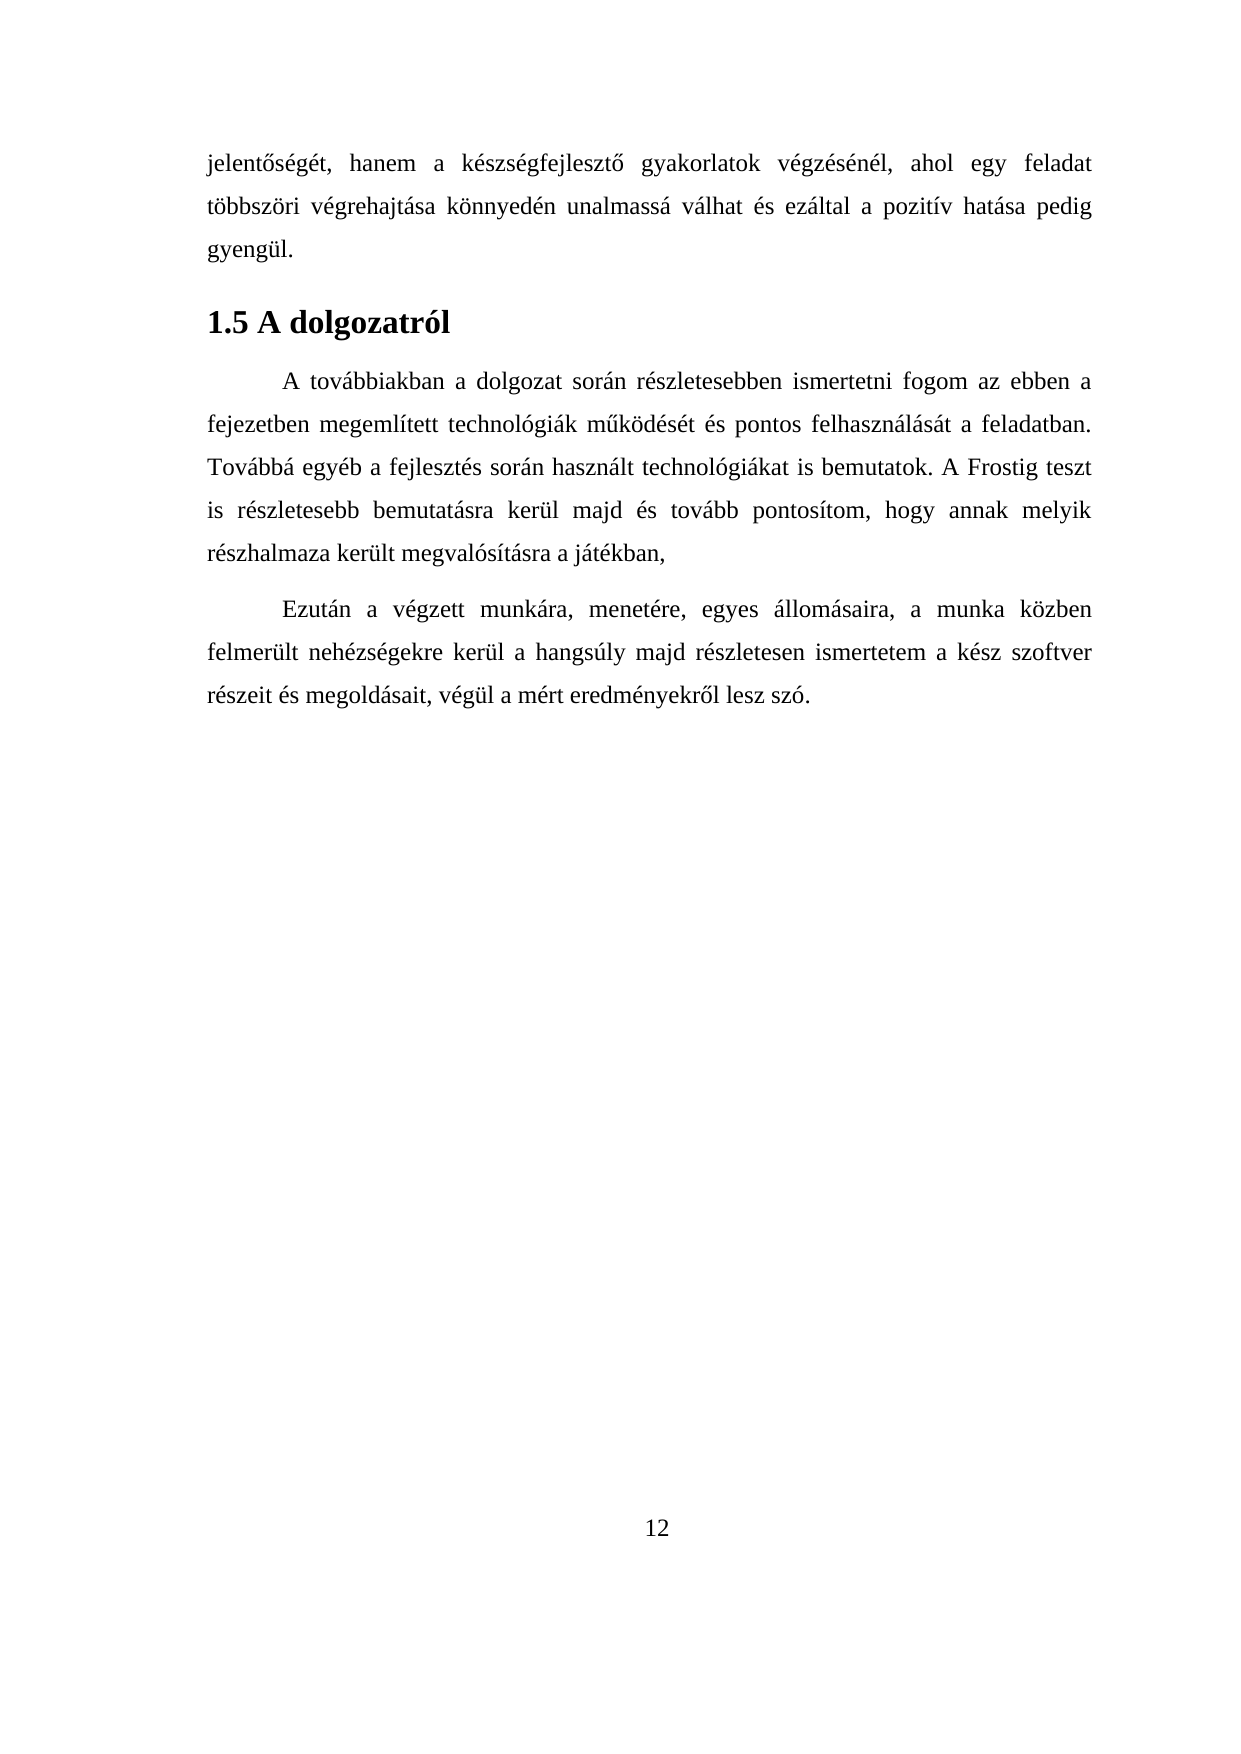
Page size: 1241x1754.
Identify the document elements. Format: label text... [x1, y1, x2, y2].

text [207, 148, 1092, 263]
text A továbbiakban a dolgozat során részletesebben ismertetni fogom az ebben a fejezetben megemlített technológiák működését és pontos felhasználását a feladatban. Továbbá egyéb a fejlesztés során használt technológiákat is bemutatok. A Frostig teszt is részletesebb bemutatásra kerül majd és tovább pontosítom, hogy annak melyik részhalmaza került megvalósításra a játékban, [207, 366, 1092, 567]
subtitle A dolgozatról [207, 302, 1092, 340]
text Ezután a végzett munkára, menetére, egyes állomásaira, a munka közben felmerült nehézségekre kerül a hangsúly majd részletesen ismertetem a kész szoftver részeit és megoldásait, végül a mért eredményekről lesz szó. [207, 594, 1092, 709]
